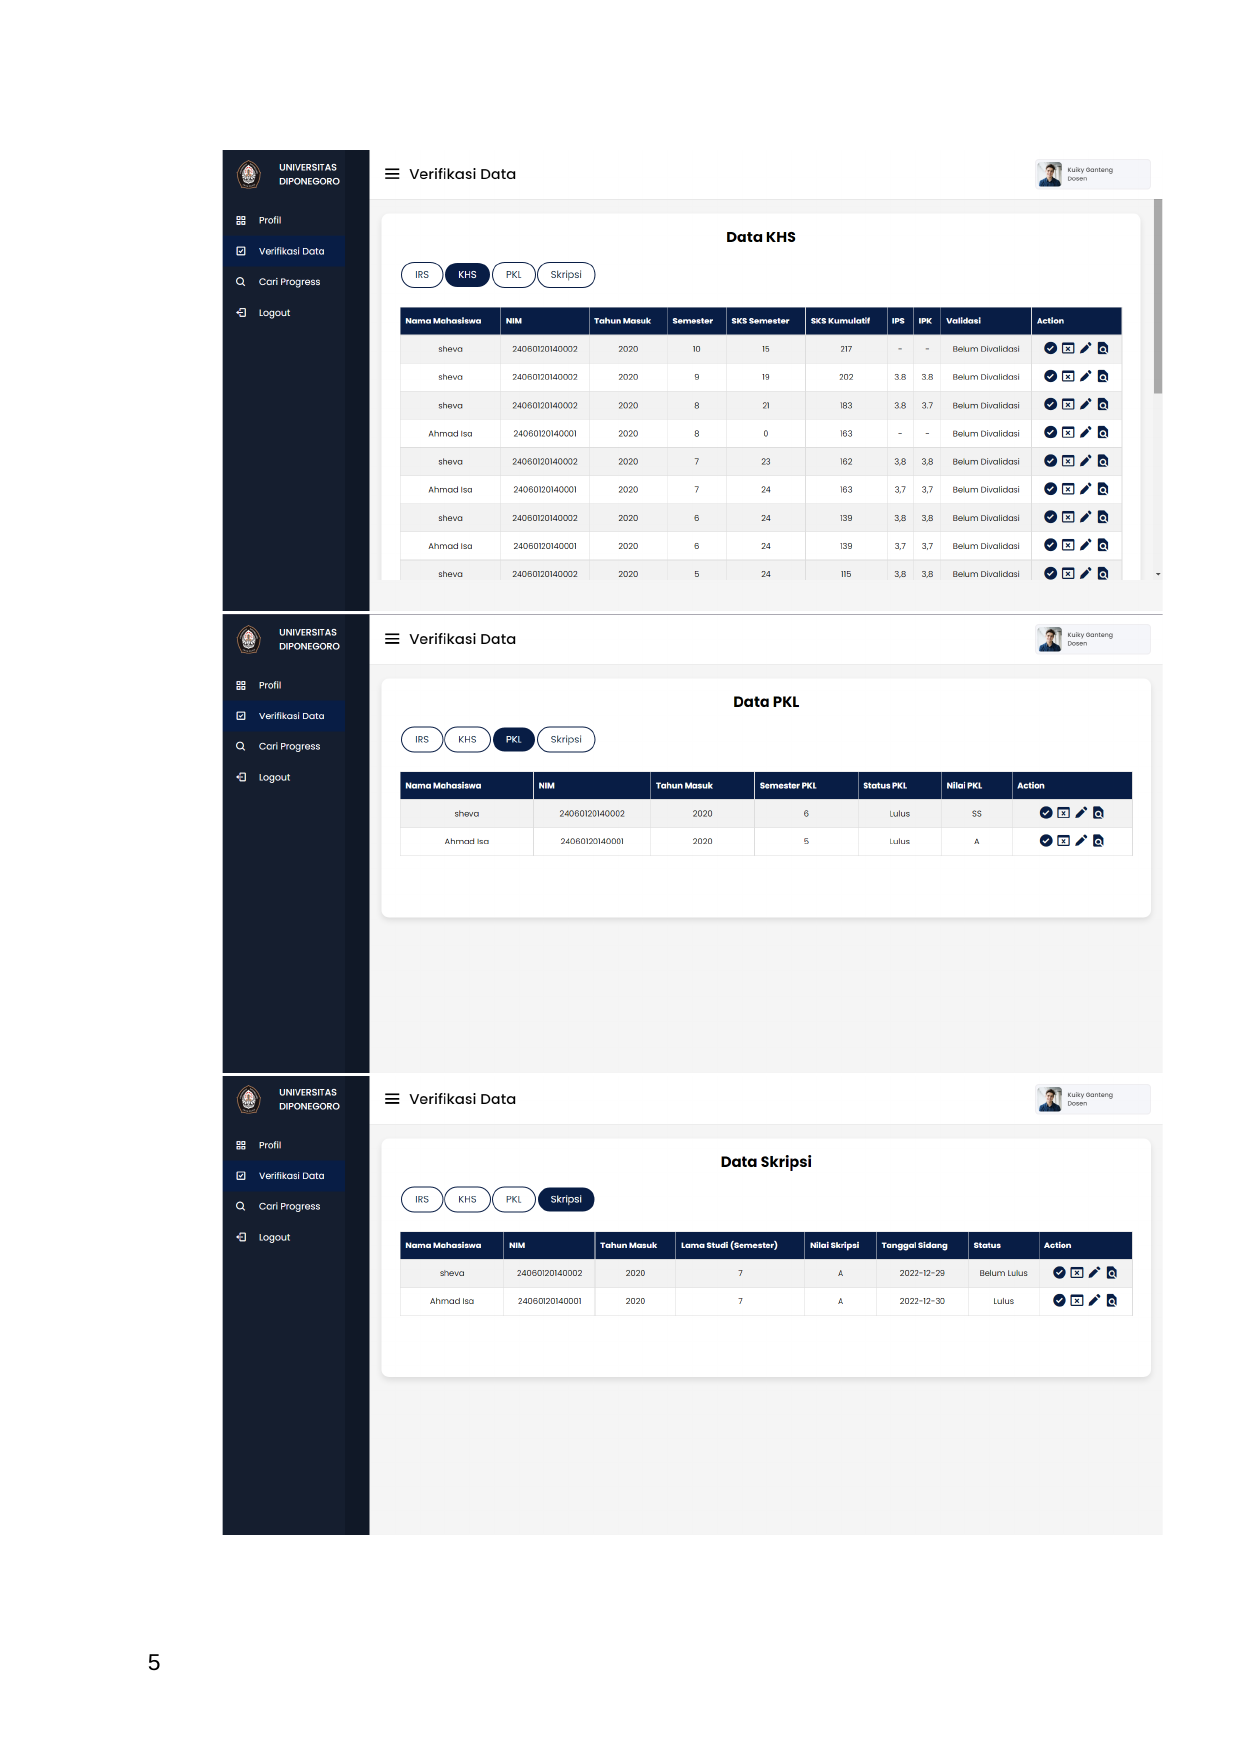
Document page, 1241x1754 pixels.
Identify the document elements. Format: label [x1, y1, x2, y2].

picture [222, 614, 1163, 1073]
picture [222, 1076, 1163, 1535]
picture [222, 150, 1163, 611]
